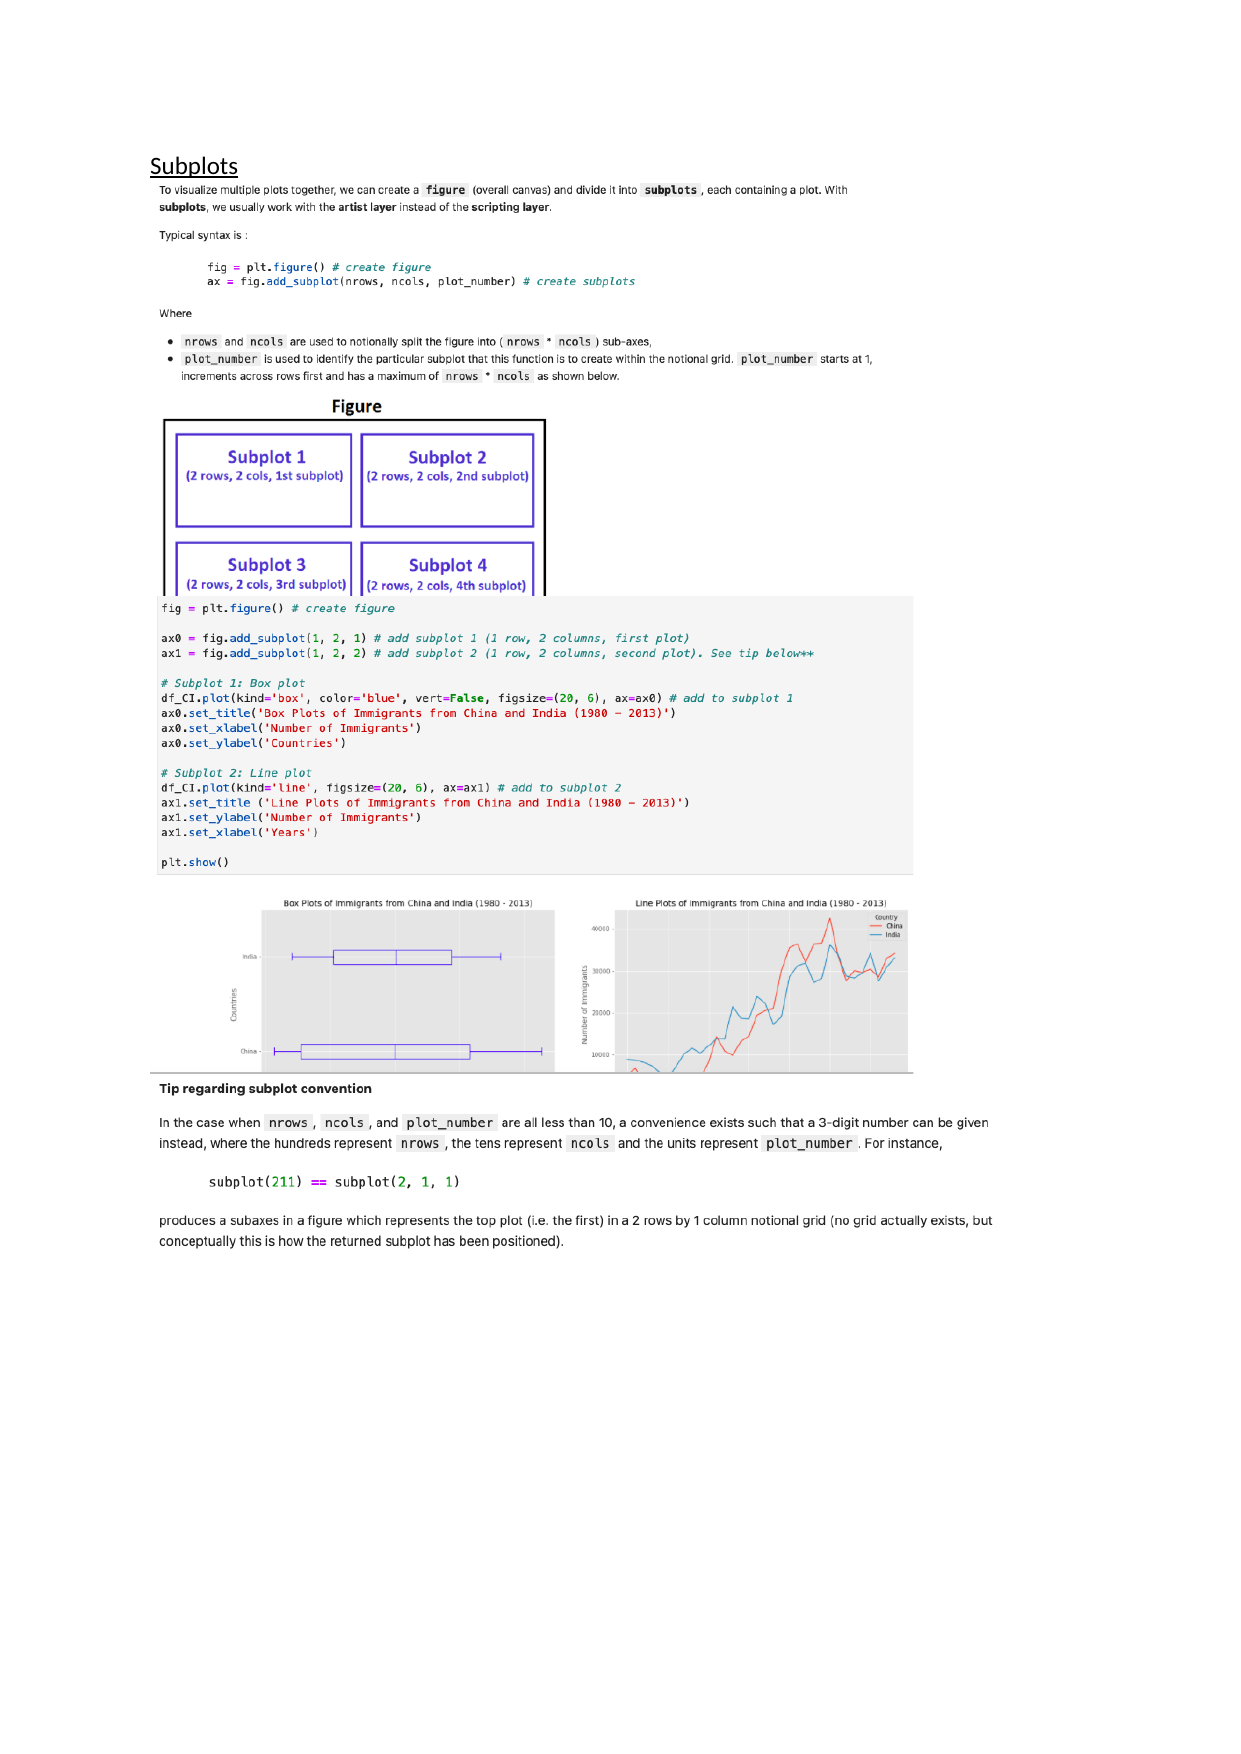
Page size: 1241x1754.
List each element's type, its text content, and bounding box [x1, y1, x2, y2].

picture [150, 180, 1002, 1251]
text Subplots [150, 150, 1090, 181]
